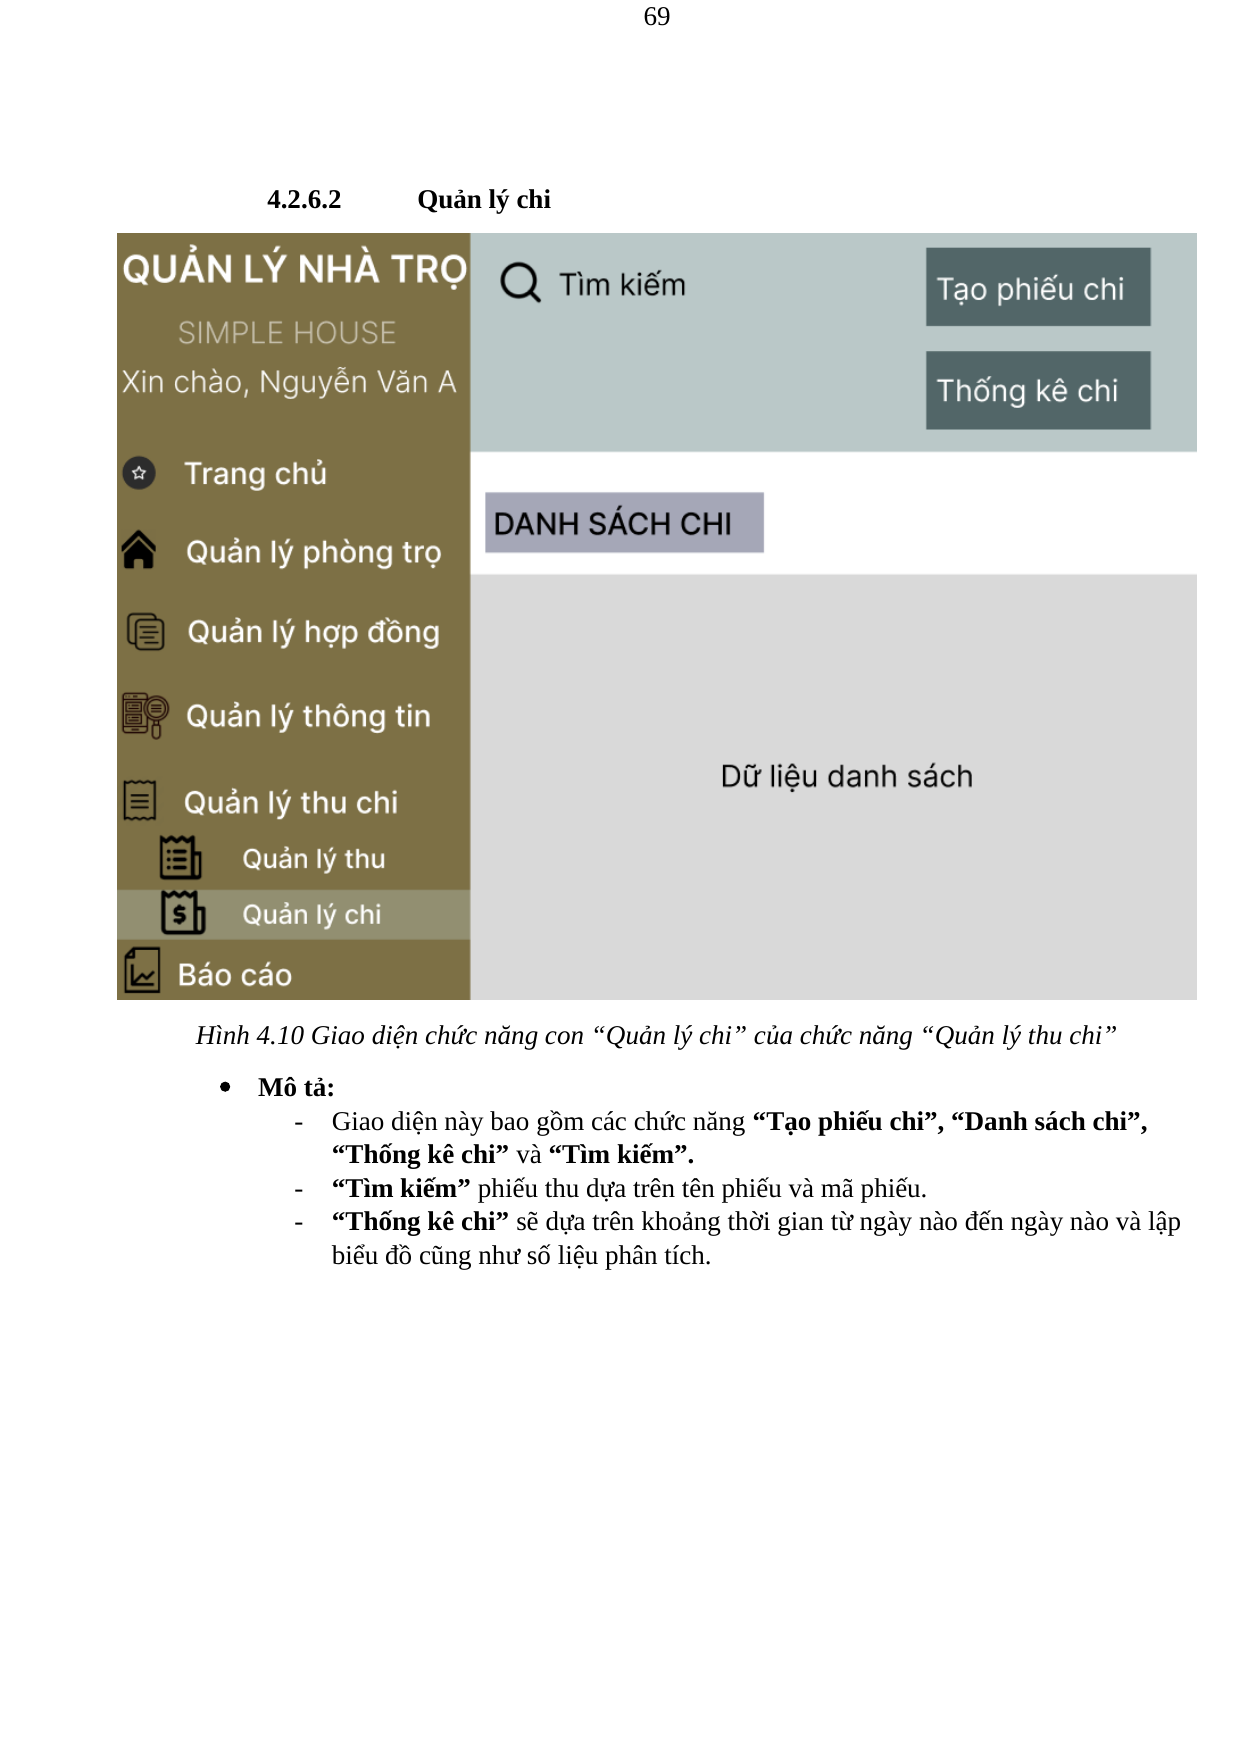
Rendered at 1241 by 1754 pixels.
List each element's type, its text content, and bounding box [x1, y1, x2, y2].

list “Thống kê chi” sẽ dựa trên khoảng thời gian từ ngày nào đến ngày nào và lập biểu đồ cũng như số liệu phân tích. [294, 1205, 1196, 1270]
list “Tìm kiếm” phiếu thu dựa trên tên phiếu và mã phiếu. [294, 1172, 1196, 1203]
picture [117, 233, 1197, 1000]
list Mô tả: [220, 1071, 1196, 1102]
list Giao diện này bao gồm các chức năng “Tạo phiếu chi”, “Danh sách chi”, “Thống kê chi” và “Tìm kiếm”. [294, 1104, 1196, 1169]
text 4.2.6.2 Quản lý chi [192, 183, 1196, 214]
text Hình 4.10 Giao diện chức năng con “Quản lý chi” của chức năng “Quản lý thu chi” [117, 1019, 1196, 1050]
